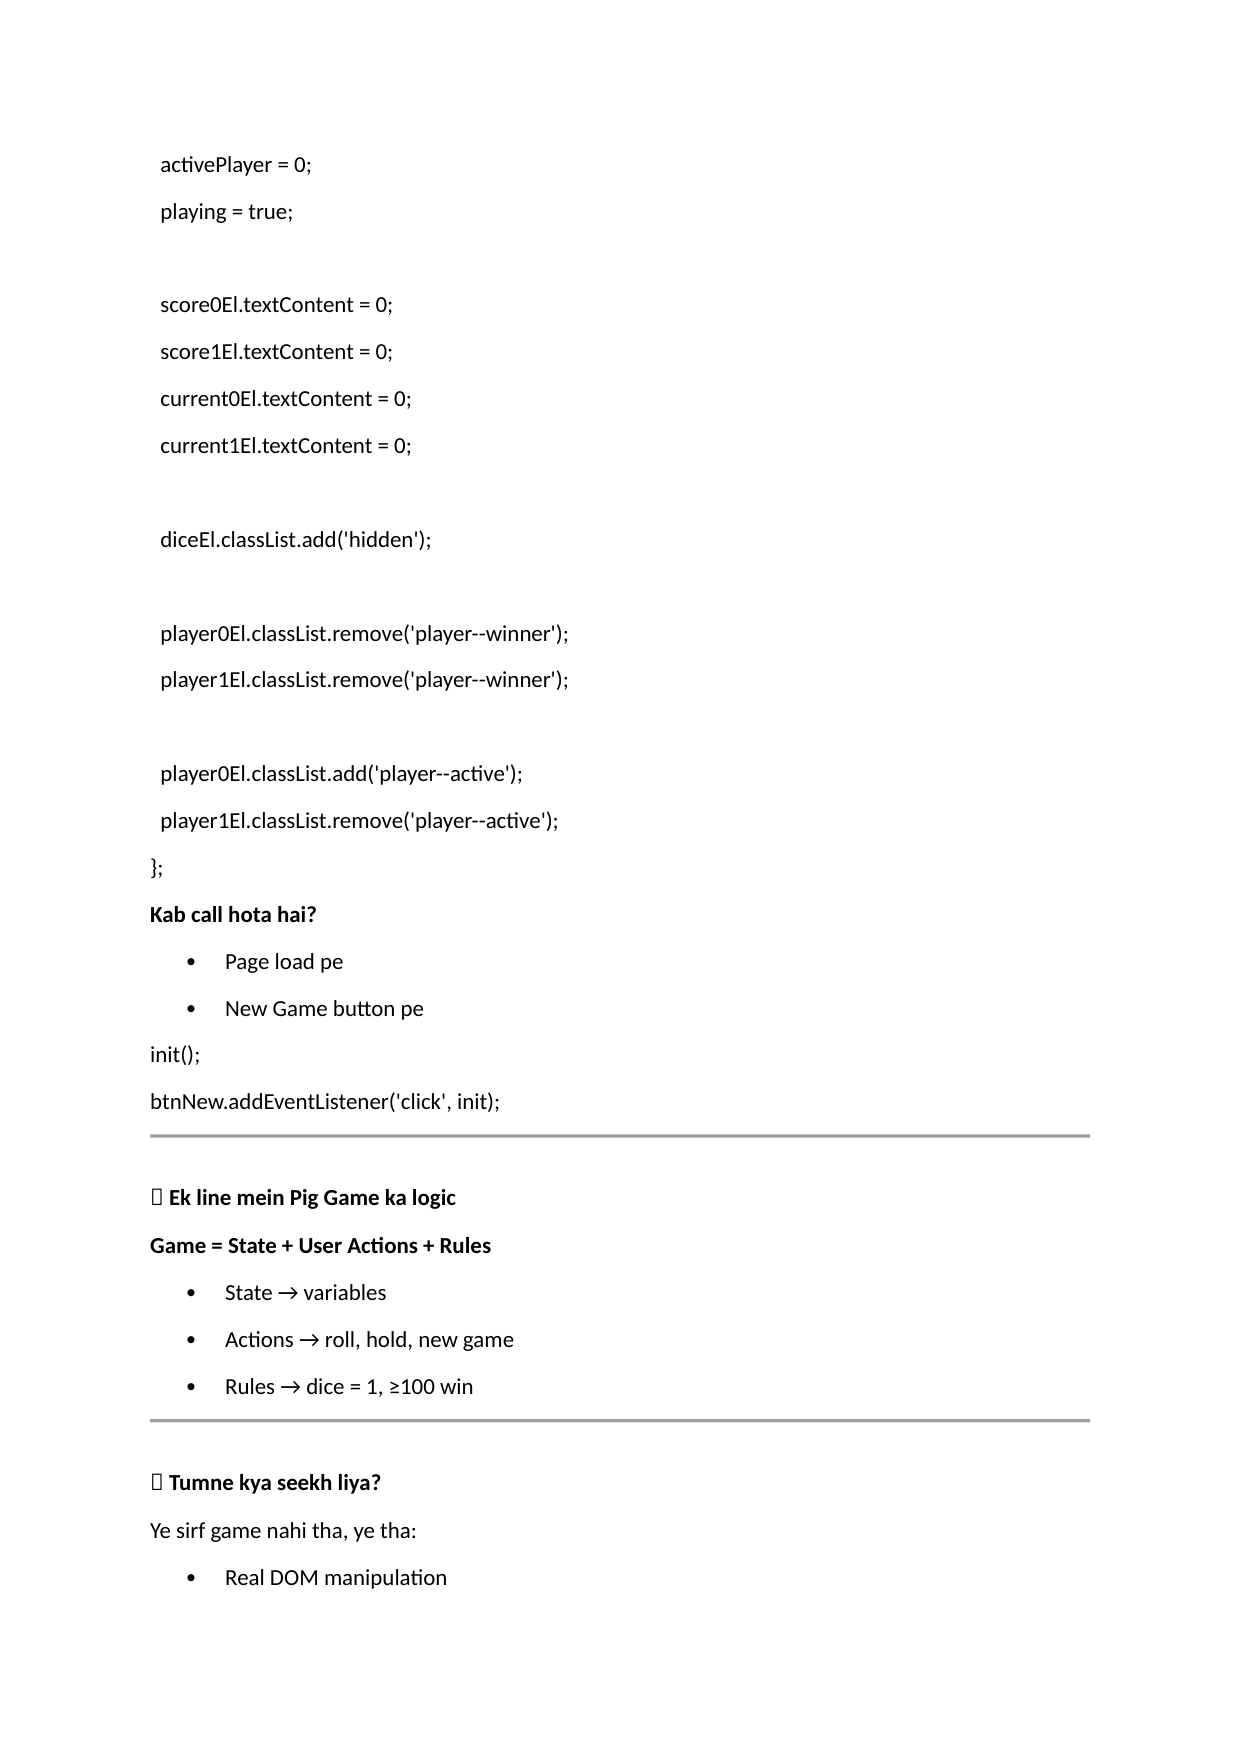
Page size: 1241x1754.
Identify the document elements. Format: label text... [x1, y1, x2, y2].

text Kab call hota hai? [150, 900, 1090, 928]
text activePlayer = 0; [150, 150, 1090, 178]
text current1El.textContent = 0; [150, 431, 1090, 459]
list Real DOM manipulation [187, 1563, 1090, 1591]
text init(); [150, 1041, 1090, 1069]
list Actions → roll, hold, new game [187, 1325, 1090, 1353]
text score0El.textContent = 0; [150, 291, 1090, 319]
text Ye sirf game nahi tha, ye tha: [150, 1516, 1090, 1544]
text diceEl.classList.add('hidden'); [150, 525, 1090, 553]
text Game = State + User Actions + Rules [150, 1232, 1090, 1260]
text player1El.classList.remove('player--active'); [150, 806, 1090, 834]
list State → variables [187, 1278, 1090, 1307]
text playing = true; [150, 197, 1090, 225]
list Page load pe [187, 947, 1090, 975]
text }; [150, 853, 1090, 881]
text player0El.classList.add('player--active'); [150, 759, 1090, 787]
text player1El.classList.remove('player--winner'); [150, 666, 1090, 694]
text btnNew.addEventListener('click', init); [150, 1087, 1090, 1116]
text 💙 Tumne kya seekh liya? [150, 1466, 1090, 1497]
list New Game button pe [187, 994, 1090, 1022]
text player0El.classList.remove('player--winner'); [150, 619, 1090, 647]
text current0El.textContent = 0; [150, 384, 1090, 412]
list Rules → dice = 1, ≥100 win [187, 1372, 1090, 1400]
text score1El.textContent = 0; [150, 337, 1090, 366]
text 🧠 Ek line mein Pig Game ka logic [150, 1181, 1090, 1212]
